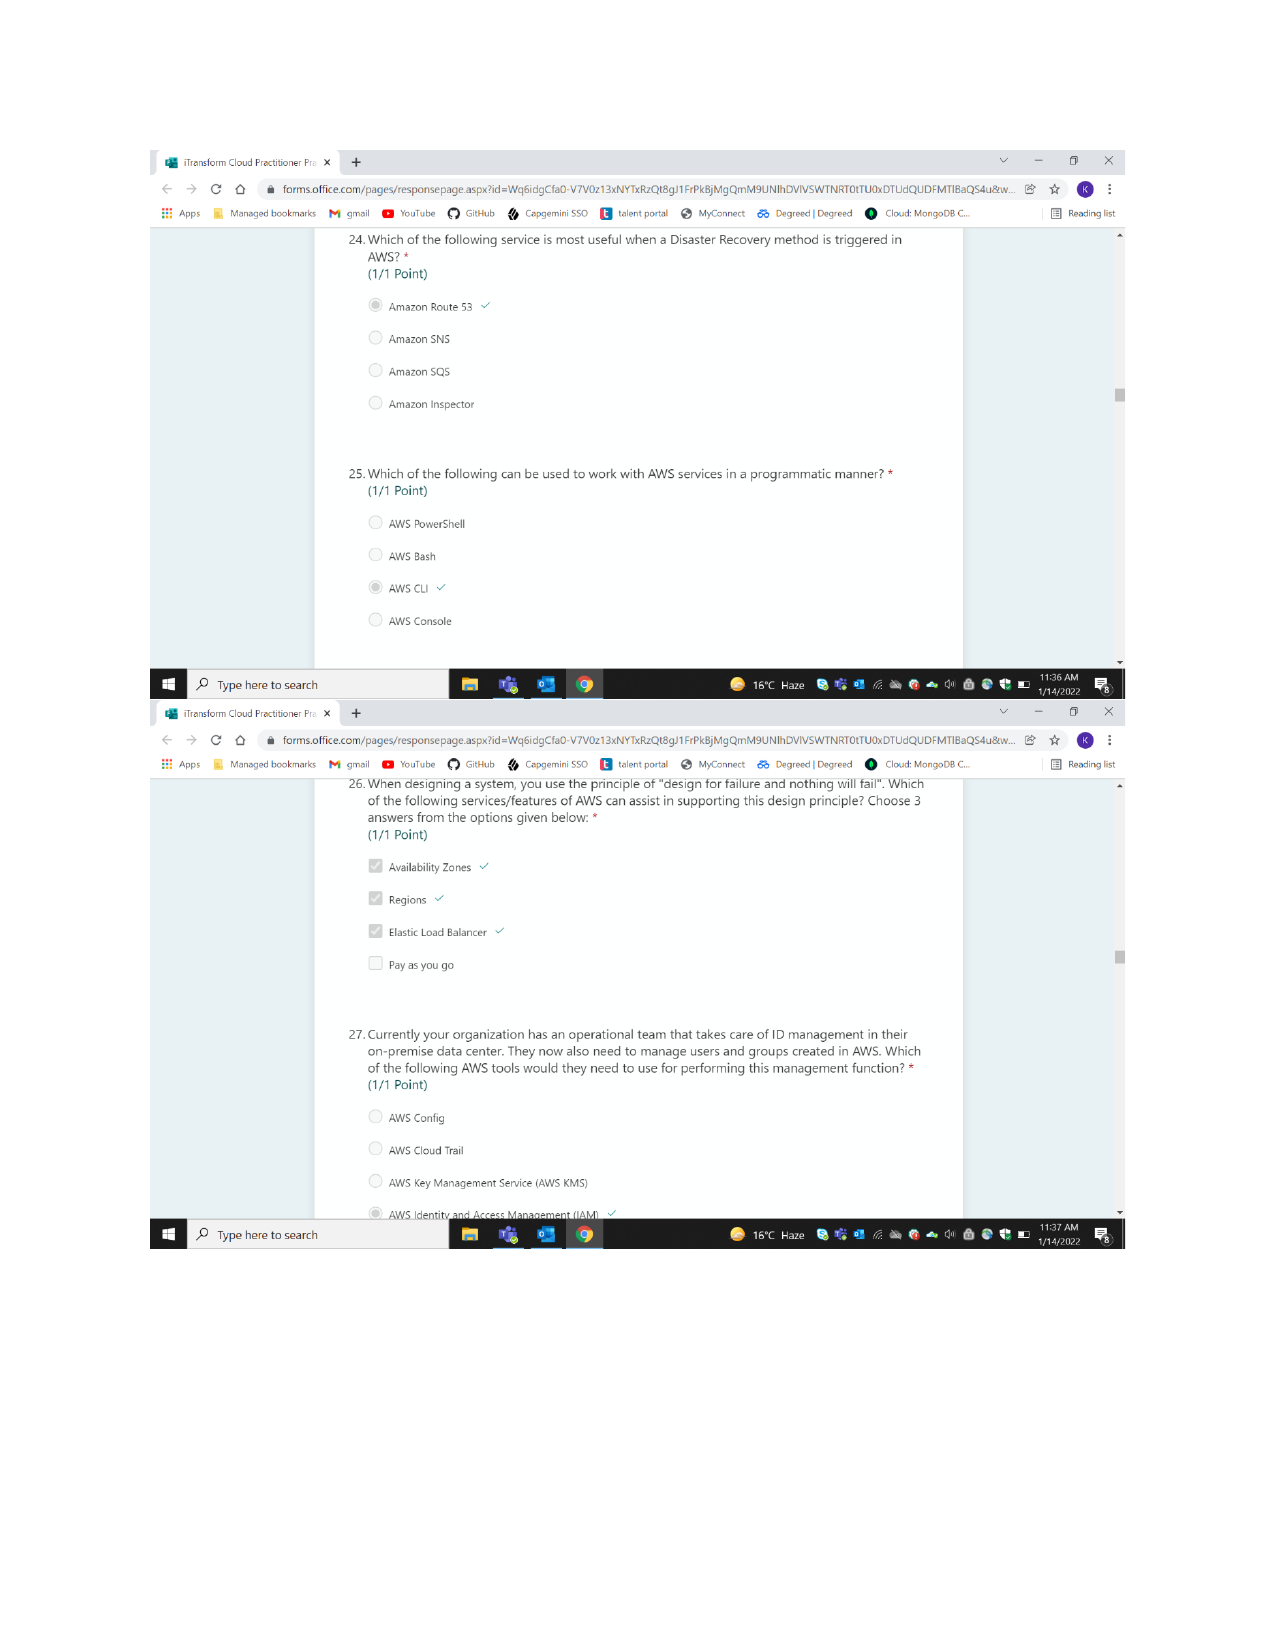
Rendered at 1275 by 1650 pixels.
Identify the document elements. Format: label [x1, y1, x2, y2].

picture [150, 150, 1125, 699]
picture [150, 700, 1125, 1249]
